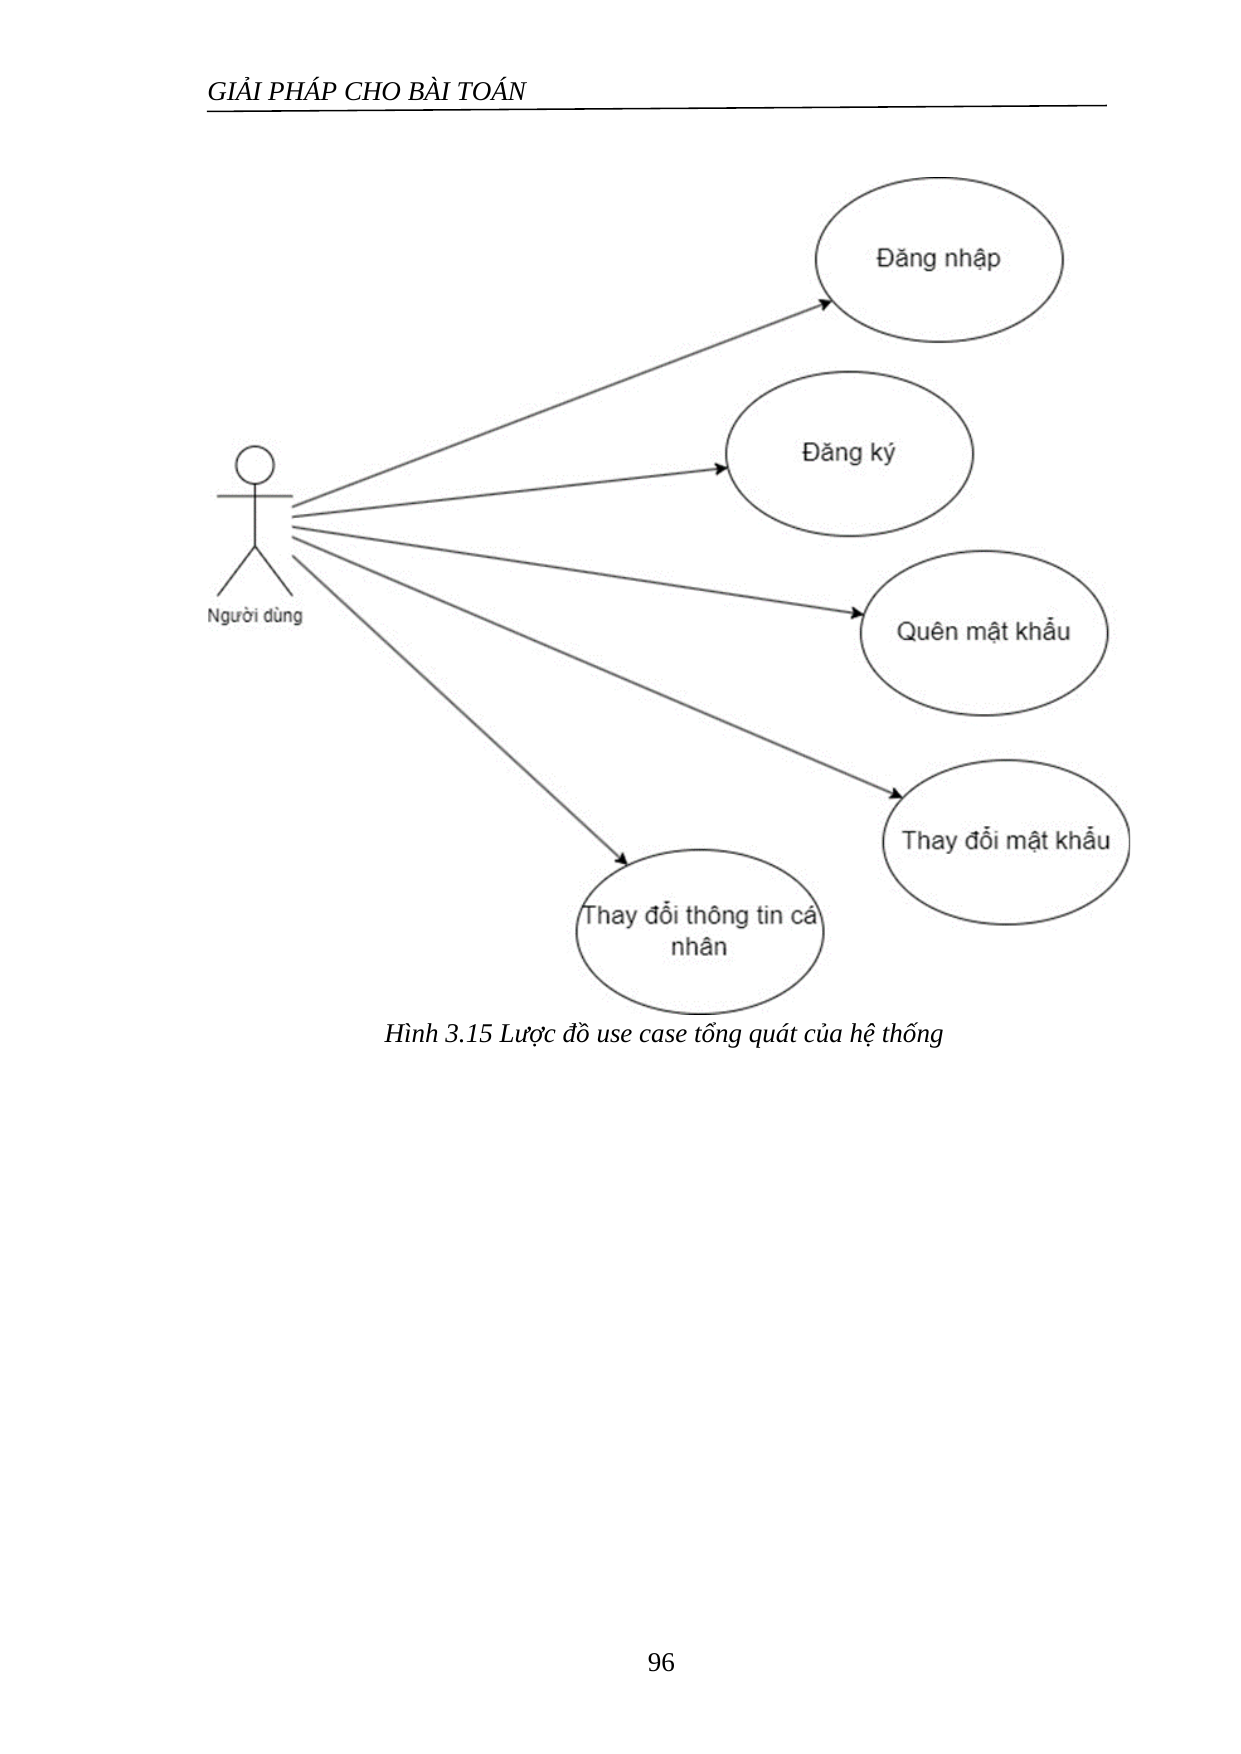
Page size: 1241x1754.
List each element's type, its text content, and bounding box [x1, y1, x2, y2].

picture [208, 177, 1130, 1015]
text Hình 3.15 Lược đồ use case tổng quát của hệ thống [208, 1015, 1122, 1048]
